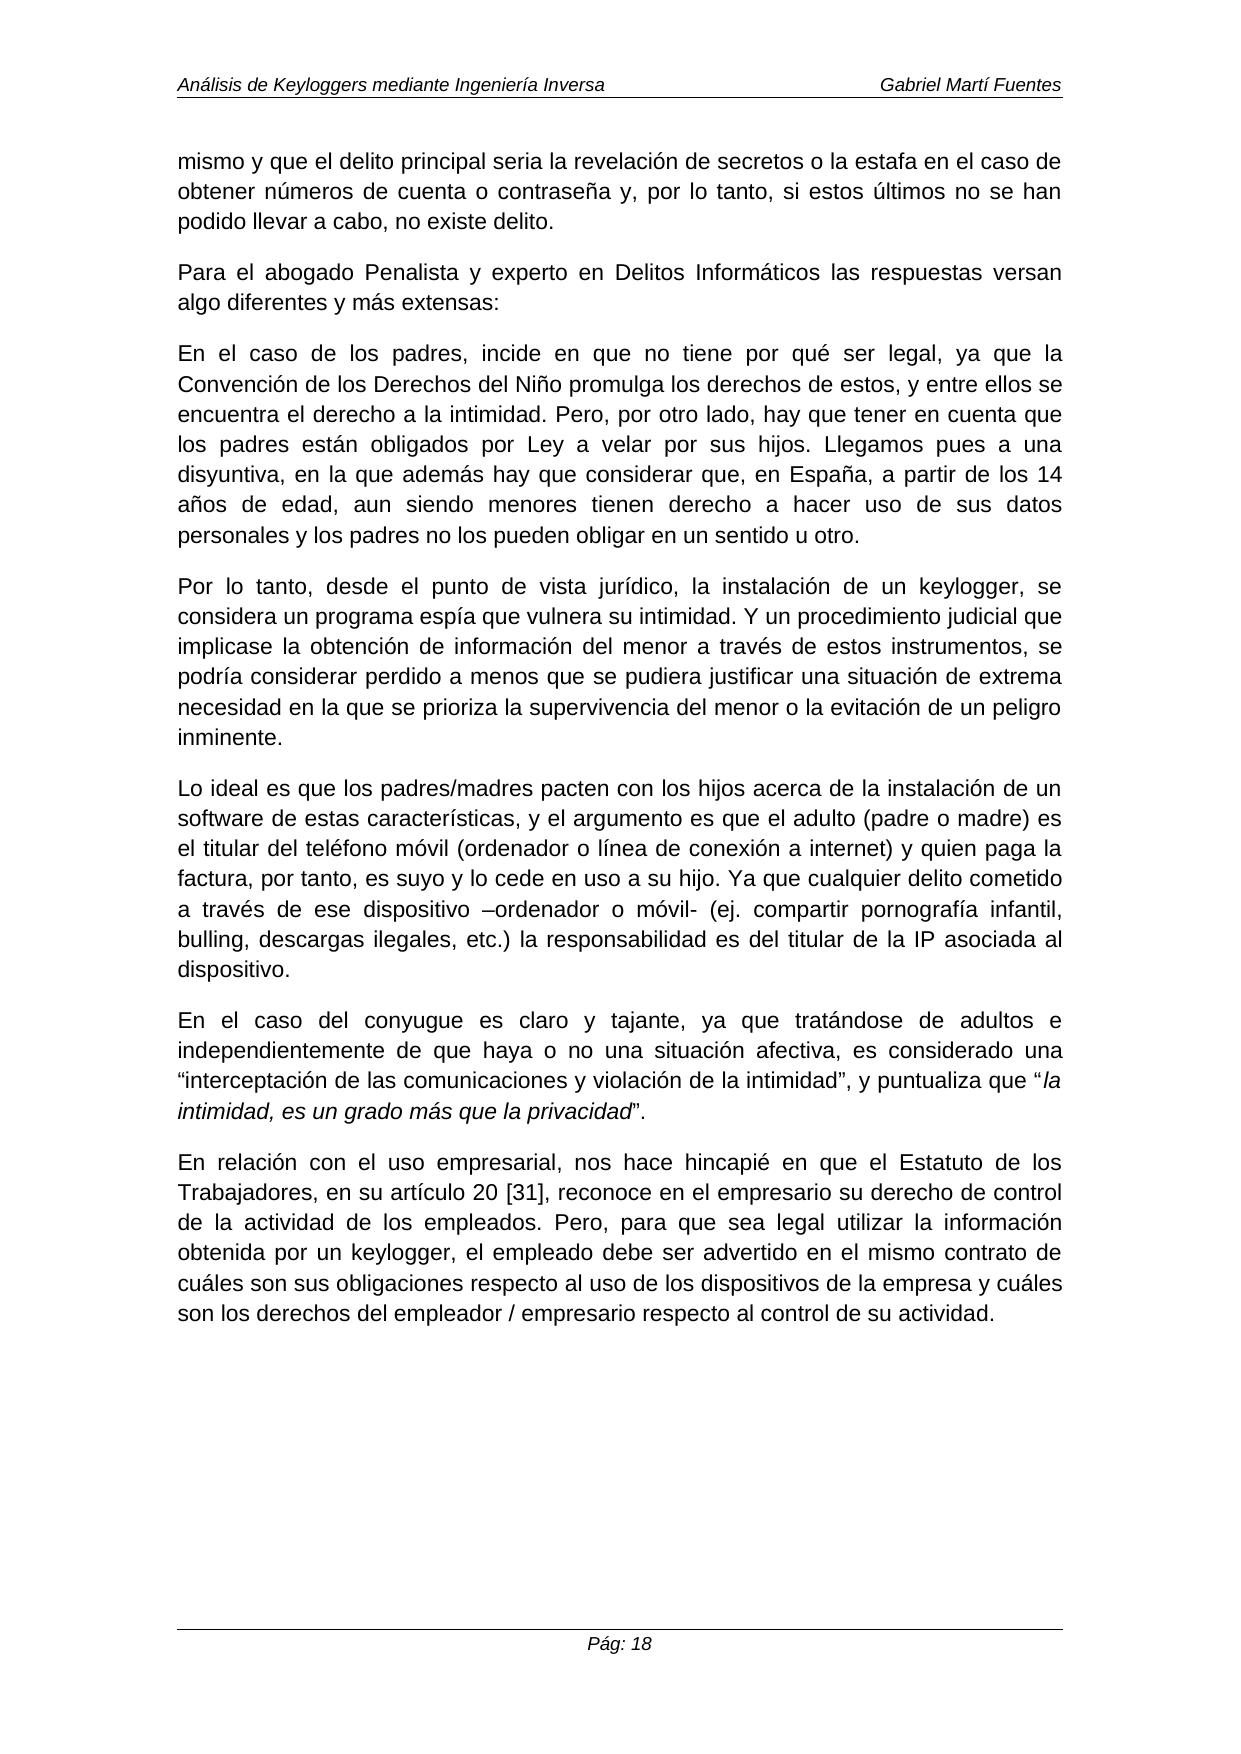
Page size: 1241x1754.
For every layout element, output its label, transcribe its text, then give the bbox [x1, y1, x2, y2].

text Por lo tanto, desde el punto de vista jurídico, la instalación de un keylogger, se considera un programa espía que vulnera su intimidad. Y un procedimiento judicial que implicase la obtención de información del menor a través de estos instrumentos, se podría considerar perdido a menos que se pudiera justificar una situación de extrema necesidad en la que se prioriza la supervivencia del menor o la evitación de un peligro inminente. [177, 573, 1063, 750]
text Para el abogado Penalista y experto en Delitos Informáticos las respuestas versan algo diferentes y más extensas: [177, 259, 1063, 316]
text En el caso de los padres, incide en que no tiene por qué ser legal, ya que la Convención de los Derechos del Niño promulga los derechos de estos, y entre ellos se encuentra el derecho a la intimidad. Pero, por otro lado, hay que tener en cuenta que los padres están obligados por Ley a velar por sus hijos. Llegamos pues a una disyuntiva, en la que además hay que considerar que, en España, a partir de los 14 años de edad, aun siendo menores tienen derecho a hacer uso de sus datos personales y los padres no los pueden obligar en un sentido u otro. [177, 340, 1063, 548]
text En relación con el uso empresarial, nos hace hincapié en que el Estatuto de los Trabajadores, en su artículo 20, reconoce en el empresario su derecho de control de la actividad de los empleados. Pero, para que sea legal utilizar la información obtenida por un keylogger, el empleado debe ser advertido en el mismo contrato de cuáles son sus obligaciones respecto al uso de los dispositivos de la empresa y cuáles son los derechos del empleador / empresario respecto al control de su actividad. [177, 1149, 1063, 1326]
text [177, 148, 1063, 234]
text Lo ideal es que los padres/madres pacten con los hijos acerca de la instalación de un software de estas características, y el argumento es que el adulto (padre o madre) es el titular del teléfono móvil (ordenador o línea de conexión a internet) y quien paga la factura, por tanto, es suyo y lo cede en uso a su hijo. Ya que cualquier delito cometido a través de ese dispositivo –ordenador o móvil- (ej. compartir pornografía infantil, bulling, descargas ilegales, etc.) la responsabilidad es del titular de la IP asociada al dispositivo. [177, 775, 1063, 982]
text En el caso del conyugue es claro y tajante, ya que tratándose de adultos e independientemente de que haya o no una situación afectiva, es considerado una “interceptación de las comunicaciones y violación de la intimidad”, y puntualiza que “la intimidad, es un grado más que la privacidad”. [177, 1007, 1063, 1124]
